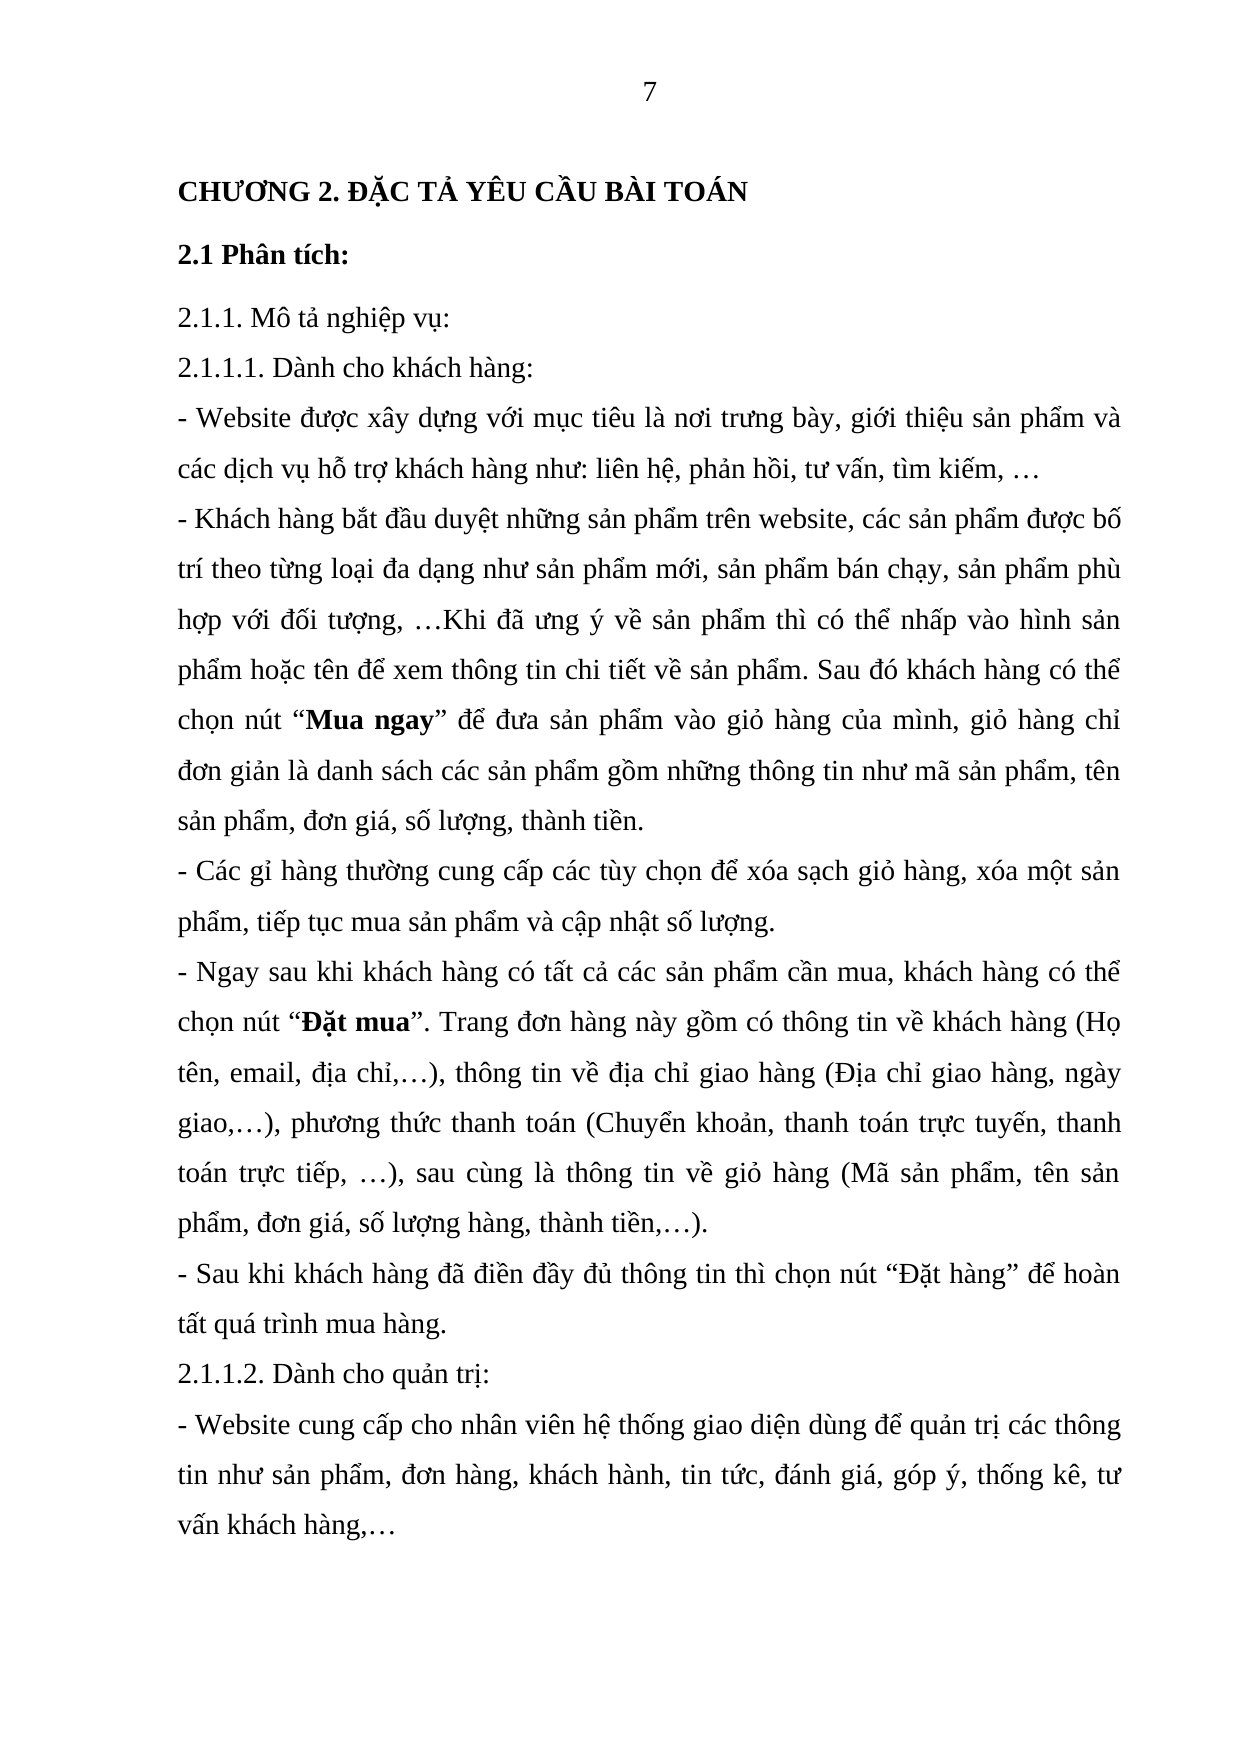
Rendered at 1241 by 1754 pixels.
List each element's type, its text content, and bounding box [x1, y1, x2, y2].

text 2.1.1. Mô tả nghiệp vụ: [177, 300, 1122, 333]
subtitle Phân tích: [177, 237, 1122, 271]
text - Các gỉ hàng thường cung cấp các tùy chọn để xóa sạch giỏ hàng, xóa một sản phẩm, tiếp tục mua sản phẩm và cập nhật số lượng. [177, 853, 1122, 937]
text - Khách hàng bắt đầu duyệt những sản phẩm trên website, các sản phẩm được bố trí theo từng loại đa dạng như sản phẩm mới, sản phẩm bán chạy, sản phẩm phù hợp với đối tượng, …Khi đã ưng ý về sản phẩm thì có thể nhấp vào hình sản phẩm hoặc tên để xem thông tin chi tiết về sản phẩm. Sau đó khách hàng có thể chọn nút “Mua ngay” để đưa sản phẩm vào giỏ hàng của mình, giỏ hàng chỉ đơn giản là danh sách các sản phẩm gồm những thông tin như mã sản phẩm, tên sản phẩm, đơn giá, số lượng, thành tiền. [177, 501, 1122, 837]
text - Website cung cấp cho nhân viên hệ thống giao diện dùng để quản trị các thông tin như sản phẩm, đơn hàng, khách hành, tin tức, đánh giá, góp ý, thống kê, tư vấn khách hàng,… [177, 1407, 1122, 1541]
text 2.1.1.2. Dành cho quản trị: [177, 1357, 1122, 1390]
text - Website được xây dựng với mục tiêu là nơi trưng bày, giới thiệu sản phẩm và các dịch vụ hỗ trợ khách hàng như: liên hệ, phản hồi, tư vấn, tìm kiếm, … [177, 401, 1122, 484]
text - Ngay sau khi khách hàng có tất cả các sản phẩm cần mua, khách hàng có thể chọn nút “Đặt mua”. Trang đơn hàng này gồm có thông tin về khách hàng (Họ tên, email, địa chỉ,…), thông tin về địa chỉ giao hàng (Địa chỉ giao hàng, ngày giao,…), phương thức thanh toán (Chuyển khoản, thanh toán trực tuyến, thanh toán trực tiếp, …), sau cùng là thông tin về giỏ hàng (Mã sản phẩm, tên sản phẩm, đơn giá, số lượng hàng, thành tiền,…). [177, 954, 1122, 1239]
subtitle ĐẶC TẢ YÊU CẦU BÀI TOÁN [177, 174, 1122, 208]
text - Sau khi khách hàng đã điền đầy đủ thông tin thì chọn nút “Đặt hàng” để hoàn tất quá trình mua hàng. [177, 1256, 1122, 1340]
text 2.1.1.1. Dành cho khách hàng: [177, 350, 1122, 384]
